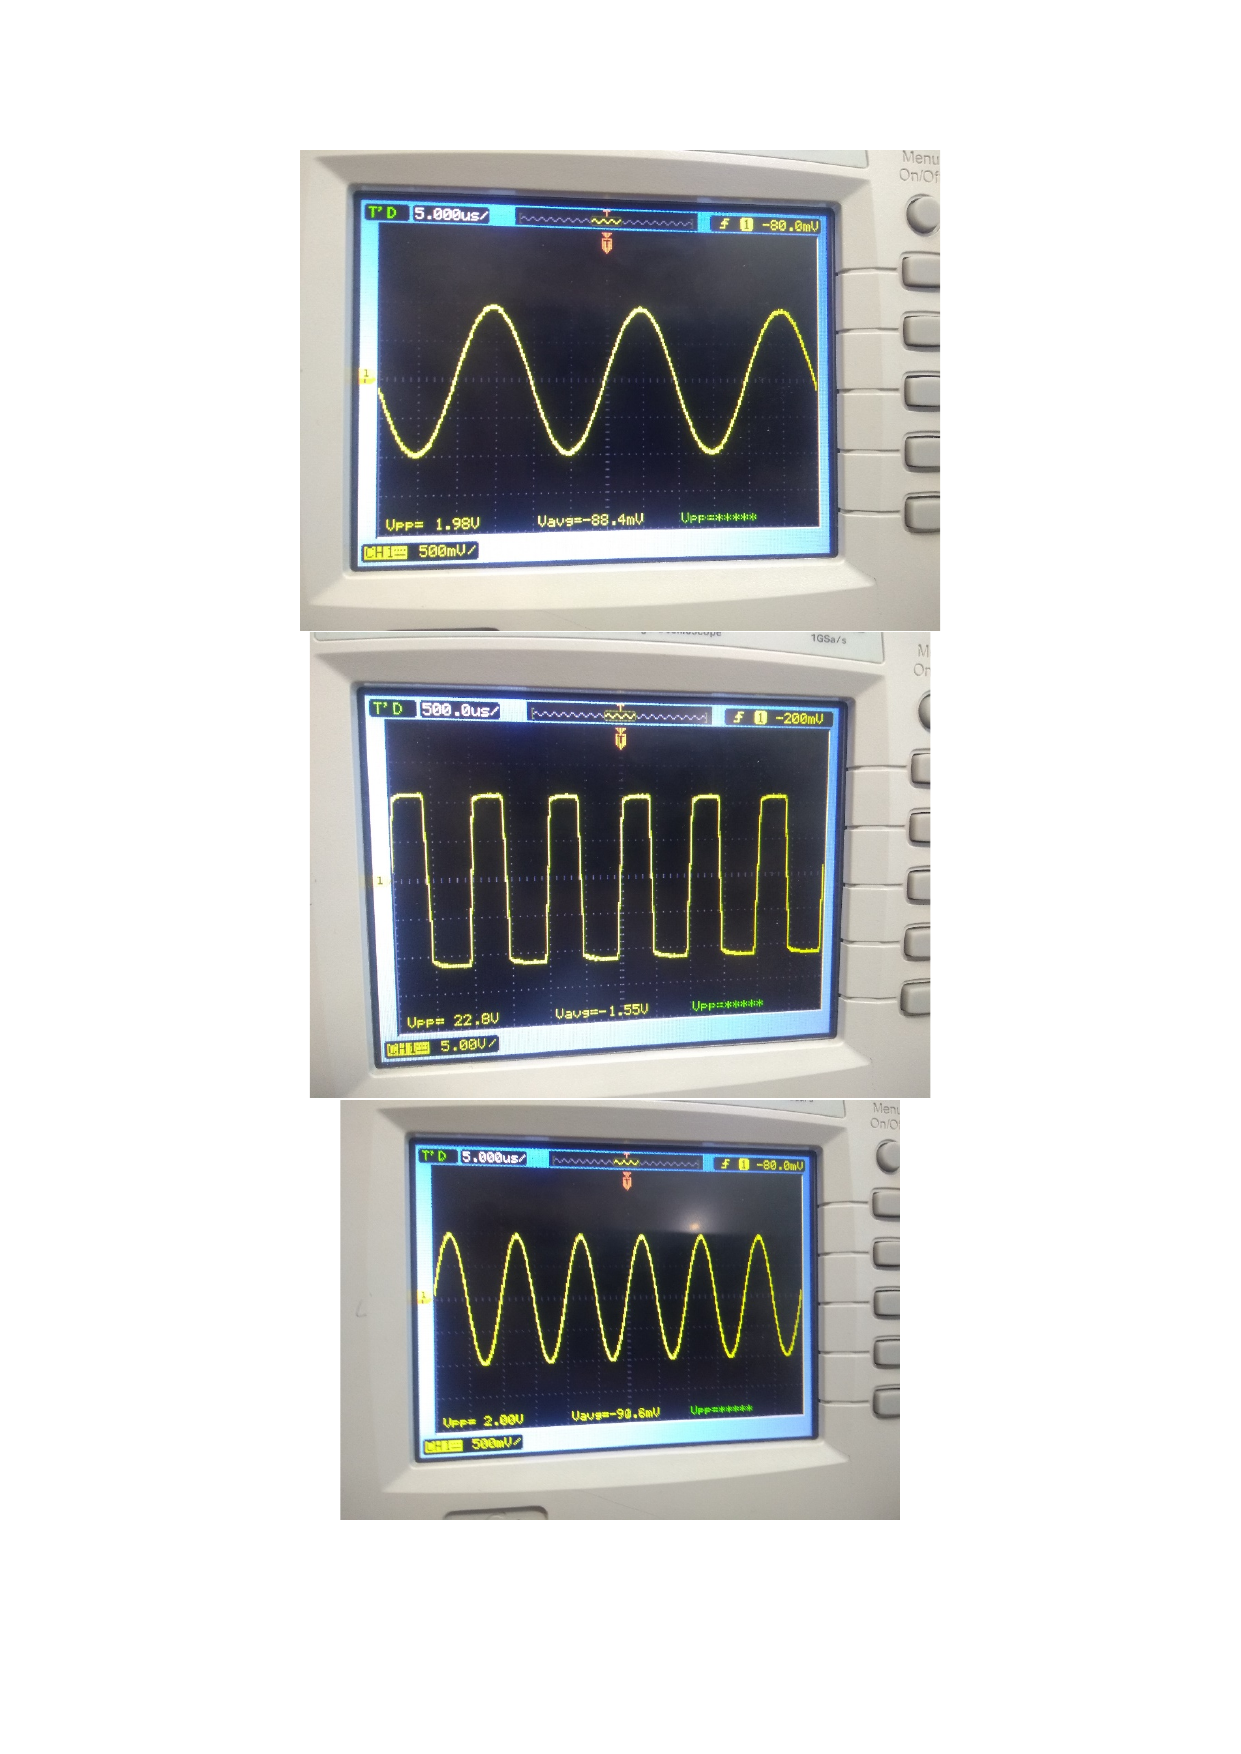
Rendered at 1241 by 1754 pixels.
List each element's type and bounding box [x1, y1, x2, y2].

picture [300, 150, 941, 631]
picture [340, 1100, 900, 1520]
picture [309, 632, 931, 1098]
